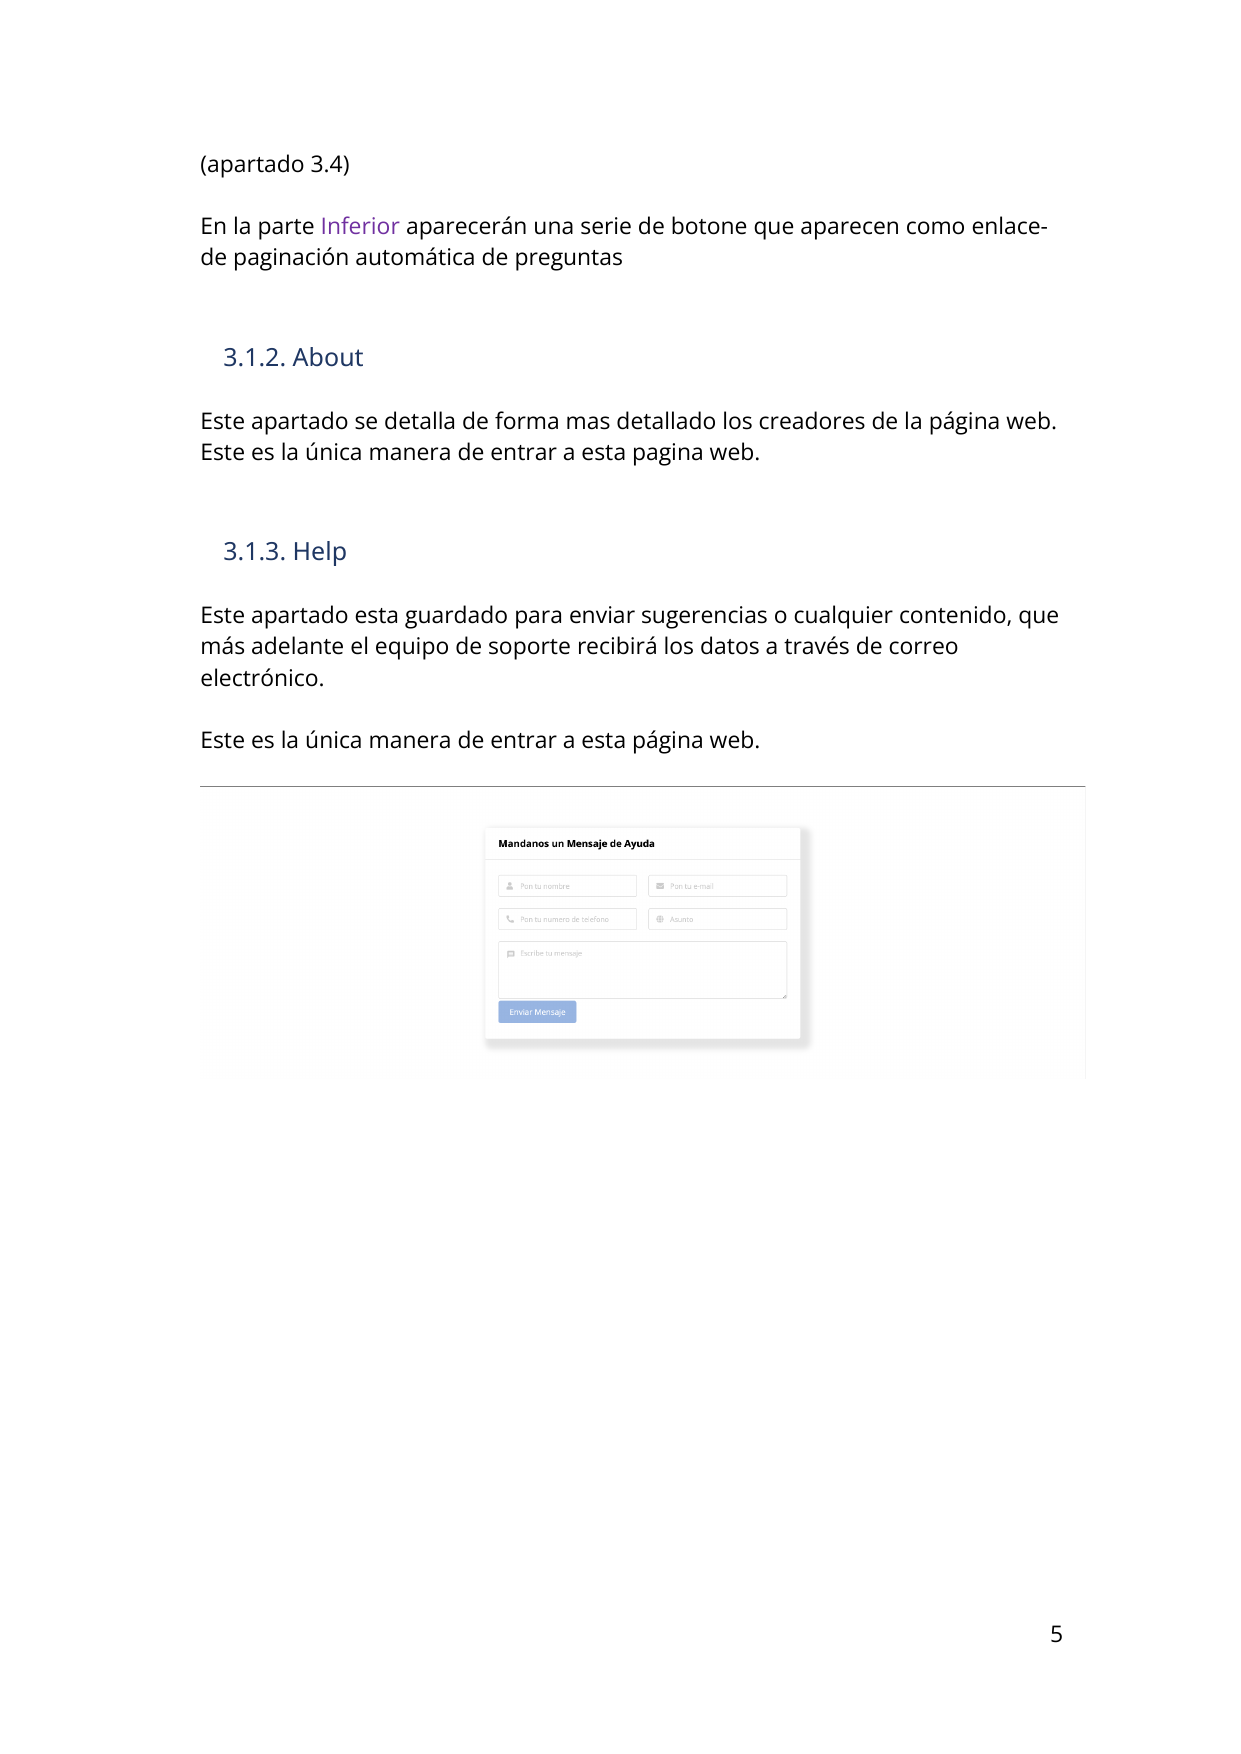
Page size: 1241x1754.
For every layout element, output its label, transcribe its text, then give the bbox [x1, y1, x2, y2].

text Este apartado se detalla de forma mas detallado los creadores de la página web. [177, 404, 1063, 436]
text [200, 148, 1063, 179]
picture [200, 786, 1086, 1079]
subtitle 3.1.2. About [200, 339, 1063, 373]
text En la parte Inferior aparecerán una serie de botone que aparecen como enlace- de paginación automática de preguntas [200, 210, 1063, 273]
text Este es la única manera de entrar a esta página web. [177, 724, 1063, 755]
text Este es la única manera de entrar a esta pagina web. [177, 436, 1063, 467]
text Este apartado esta guardado para enviar sugerencias o cualquier contenido, que más adelante el equipo de soporte recibirá los datos a través de correo electrónico. [200, 599, 1063, 693]
subtitle 3.1.3. Help [200, 534, 1063, 568]
